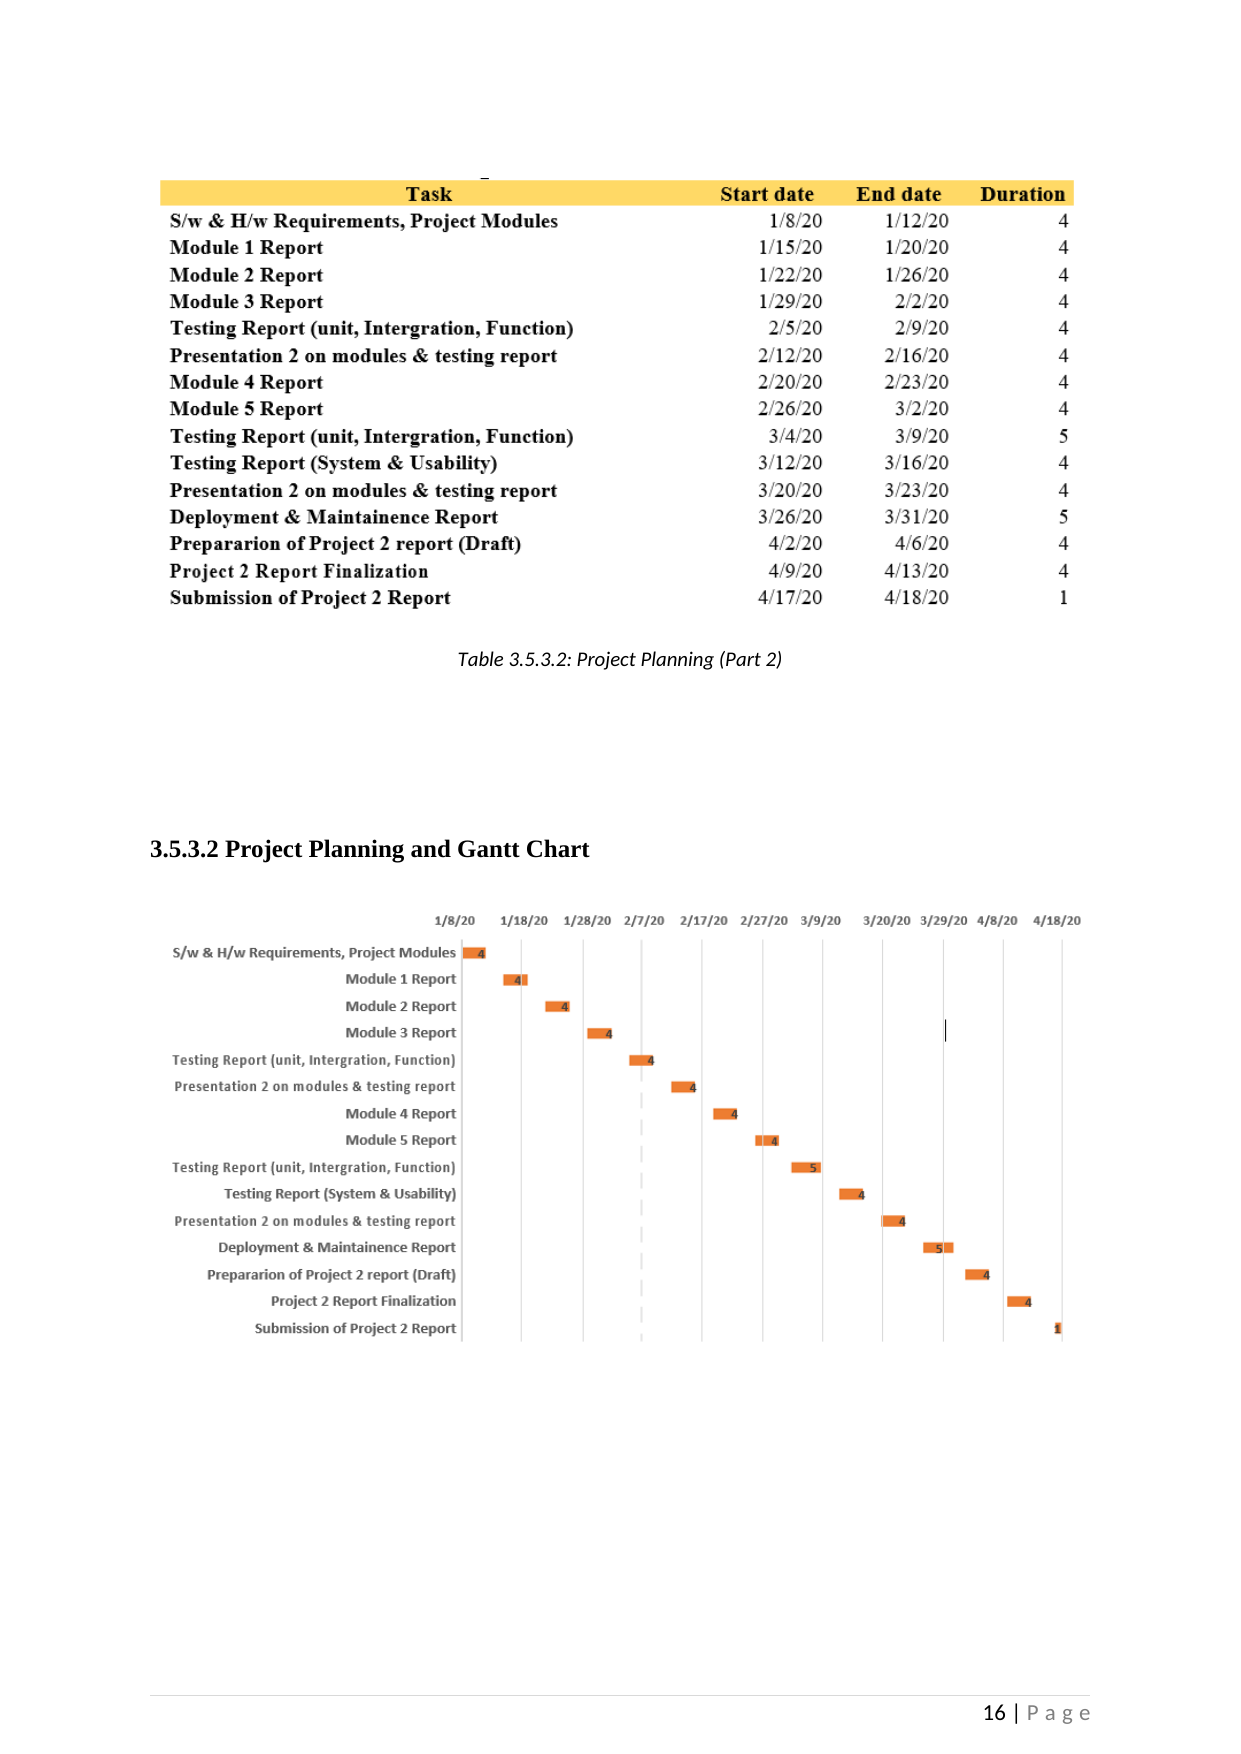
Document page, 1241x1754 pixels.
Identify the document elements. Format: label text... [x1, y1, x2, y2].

picture [150, 909, 1090, 1349]
text 3.5.3.2 Project Planning and Gantt Chart [150, 834, 1090, 863]
picture [150, 178, 1090, 618]
text Table 3.5.3.2: Project Planning (Part 2) [150, 646, 1092, 672]
